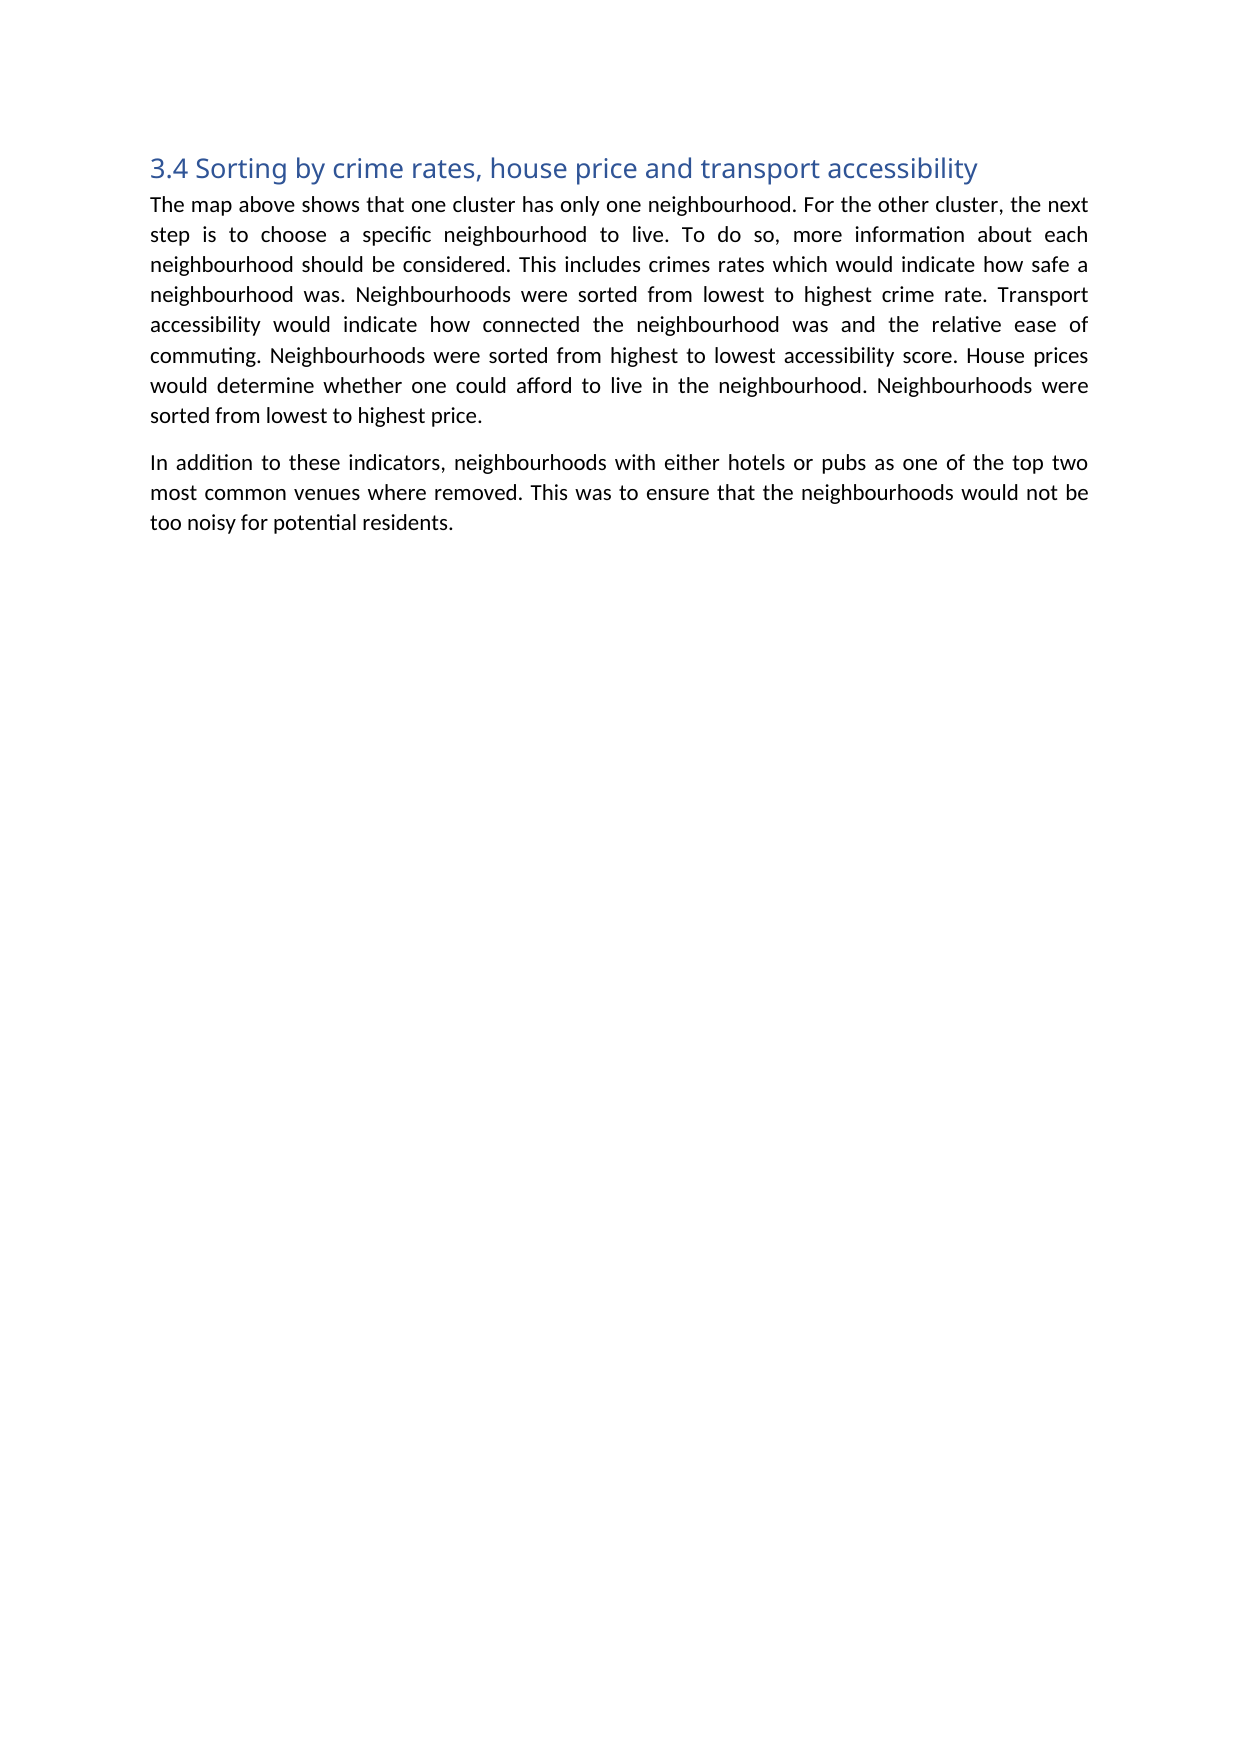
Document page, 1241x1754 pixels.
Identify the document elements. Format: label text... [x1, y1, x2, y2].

subtitle 3.4 Sorting by crime rates, house price and transport accessibility [150, 150, 1090, 187]
text In addition to these indicators, neighbourhoods with either hotels or pubs as one of the top two most common venues where removed. This was to ensure that the neighbourhoods would not be too noisy for potential residents. [150, 448, 1090, 537]
text The map above shows that one cluster has only one neighbourhood. For the other cluster, the next step is to choose a specific neighbourhood to live. To do so, more information about each neighbourhood should be considered. This includes crimes rates which would indicate how safe a neighbourhood was. Neighbourhoods were sorted from lowest to highest crime rate. Transport accessibility would indicate how connected the neighbourhood was and the relative ease of commuting. Neighbourhoods were sorted from highest to lowest accessibility score. House prices would determine whether one could afford to live in the neighbourhood. Neighbourhoods were sorted from lowest to highest price. [150, 190, 1090, 429]
